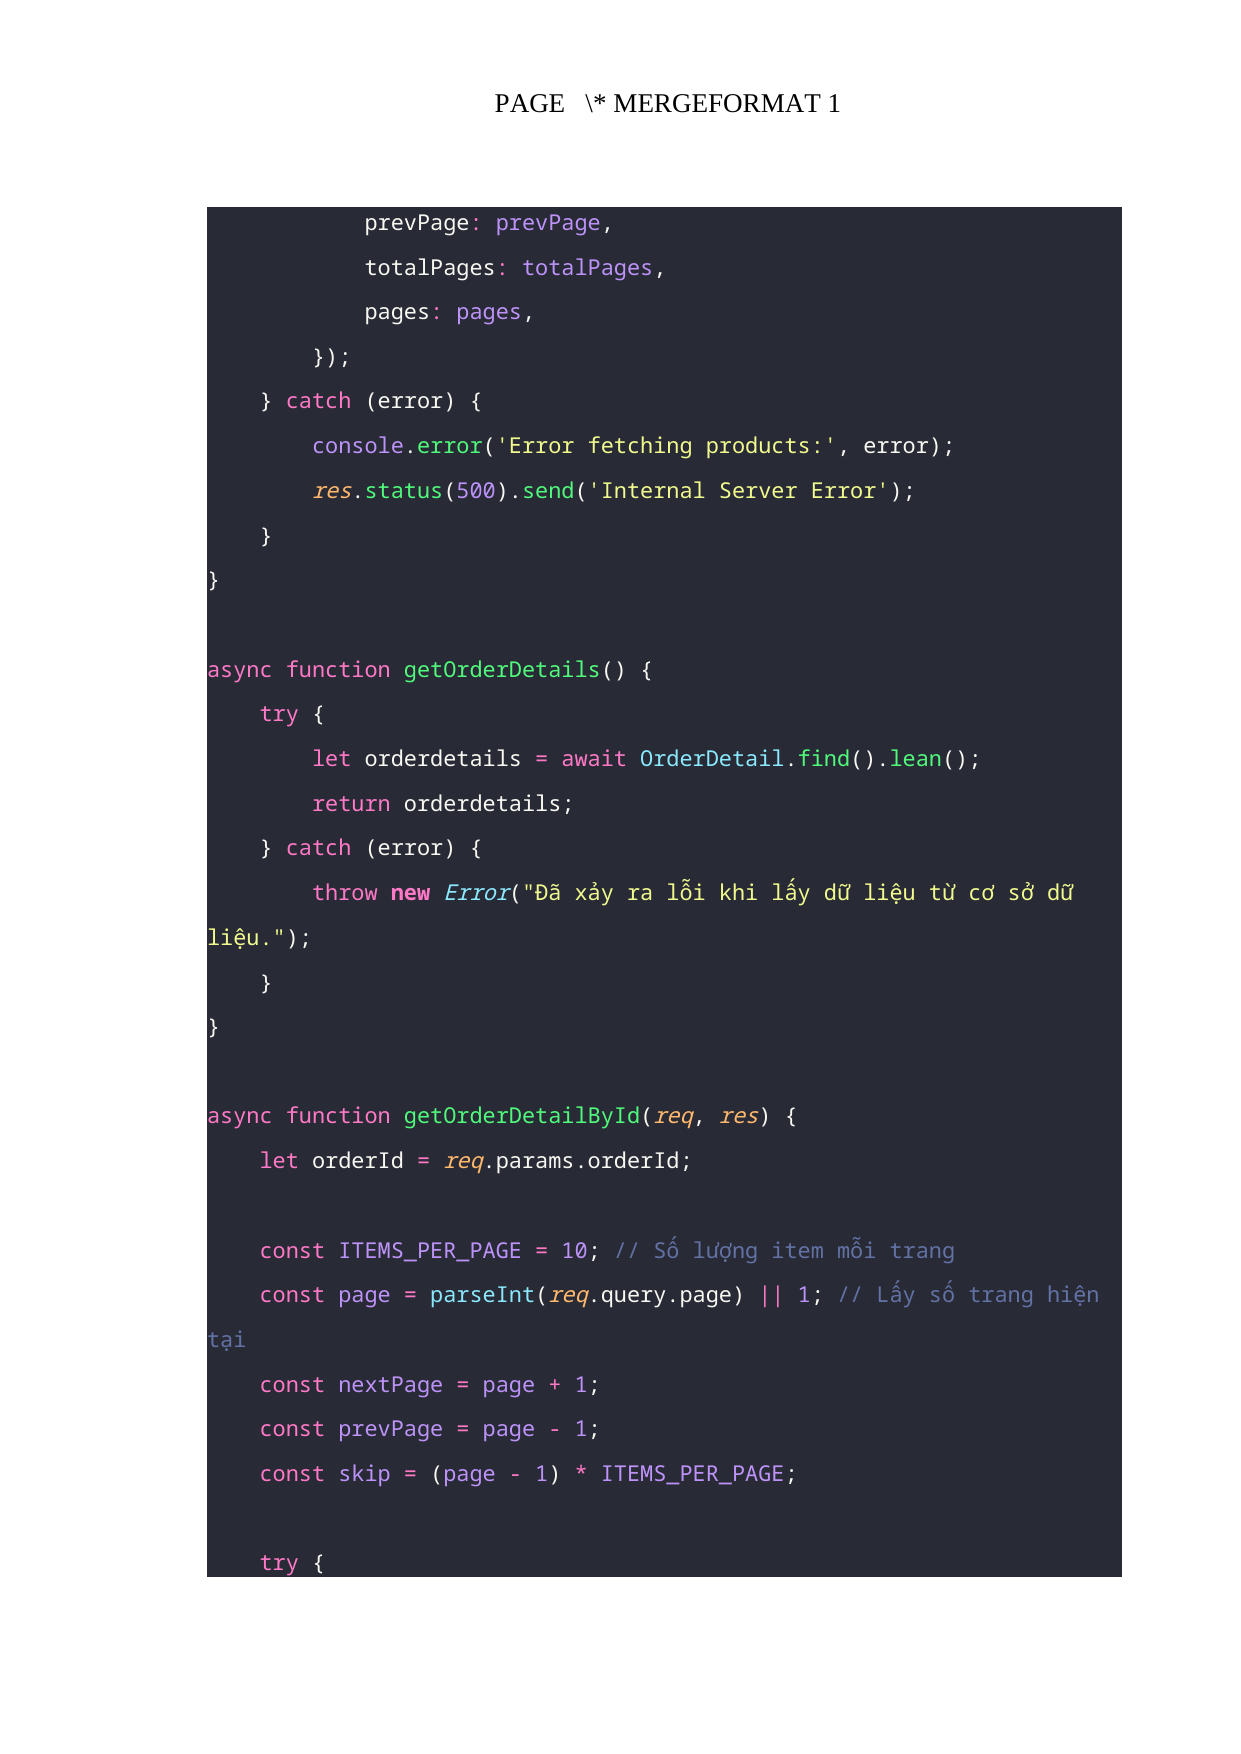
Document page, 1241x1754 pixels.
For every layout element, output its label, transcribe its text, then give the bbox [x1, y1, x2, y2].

text const nextPage = page + 1; [207, 1369, 1122, 1398]
text try { [207, 698, 1122, 728]
text prevPage: prevPage, [207, 207, 1122, 237]
text } catch (error) { [207, 386, 1122, 415]
text console.error('Error fetching products:', error); [207, 430, 1122, 460]
text const skip = (page - 1) * ITEMS_PER_PAGE; [207, 1458, 1122, 1488]
text async function getOrderDetailById(req, res) { [207, 1101, 1122, 1130]
text try { [207, 1547, 1122, 1577]
text let orderId = req.params.orderId; [207, 1145, 1122, 1175]
text const ITEMS_PER_PAGE = 10; // Số lượng item mỗi trang [207, 1234, 1122, 1264]
text } catch (error) { [207, 832, 1122, 862]
text pages: pages, [207, 296, 1122, 326]
text throw new Error("Đã xảy ra lỗi khi lấy dữ liệu từ cơ sở dữ liệu."); [207, 877, 1122, 952]
text } [207, 1011, 1122, 1041]
text const prevPage = page - 1; [207, 1413, 1122, 1443]
text } [207, 966, 1122, 996]
text res.status(500).send('Internal Server Error'); [207, 475, 1122, 505]
text }); [207, 341, 1122, 371]
text } [207, 519, 1122, 549]
text return orderdetails; [207, 788, 1122, 817]
text } [207, 564, 1122, 594]
text let orderdetails = await OrderDetail.find().lean(); [207, 743, 1122, 773]
text const page = parseInt(req.query.page) || 1; // Lấy số trang hiện tại [207, 1279, 1122, 1354]
text async function getOrderDetails() { [207, 654, 1122, 683]
text totalPages: totalPages, [207, 251, 1122, 281]
